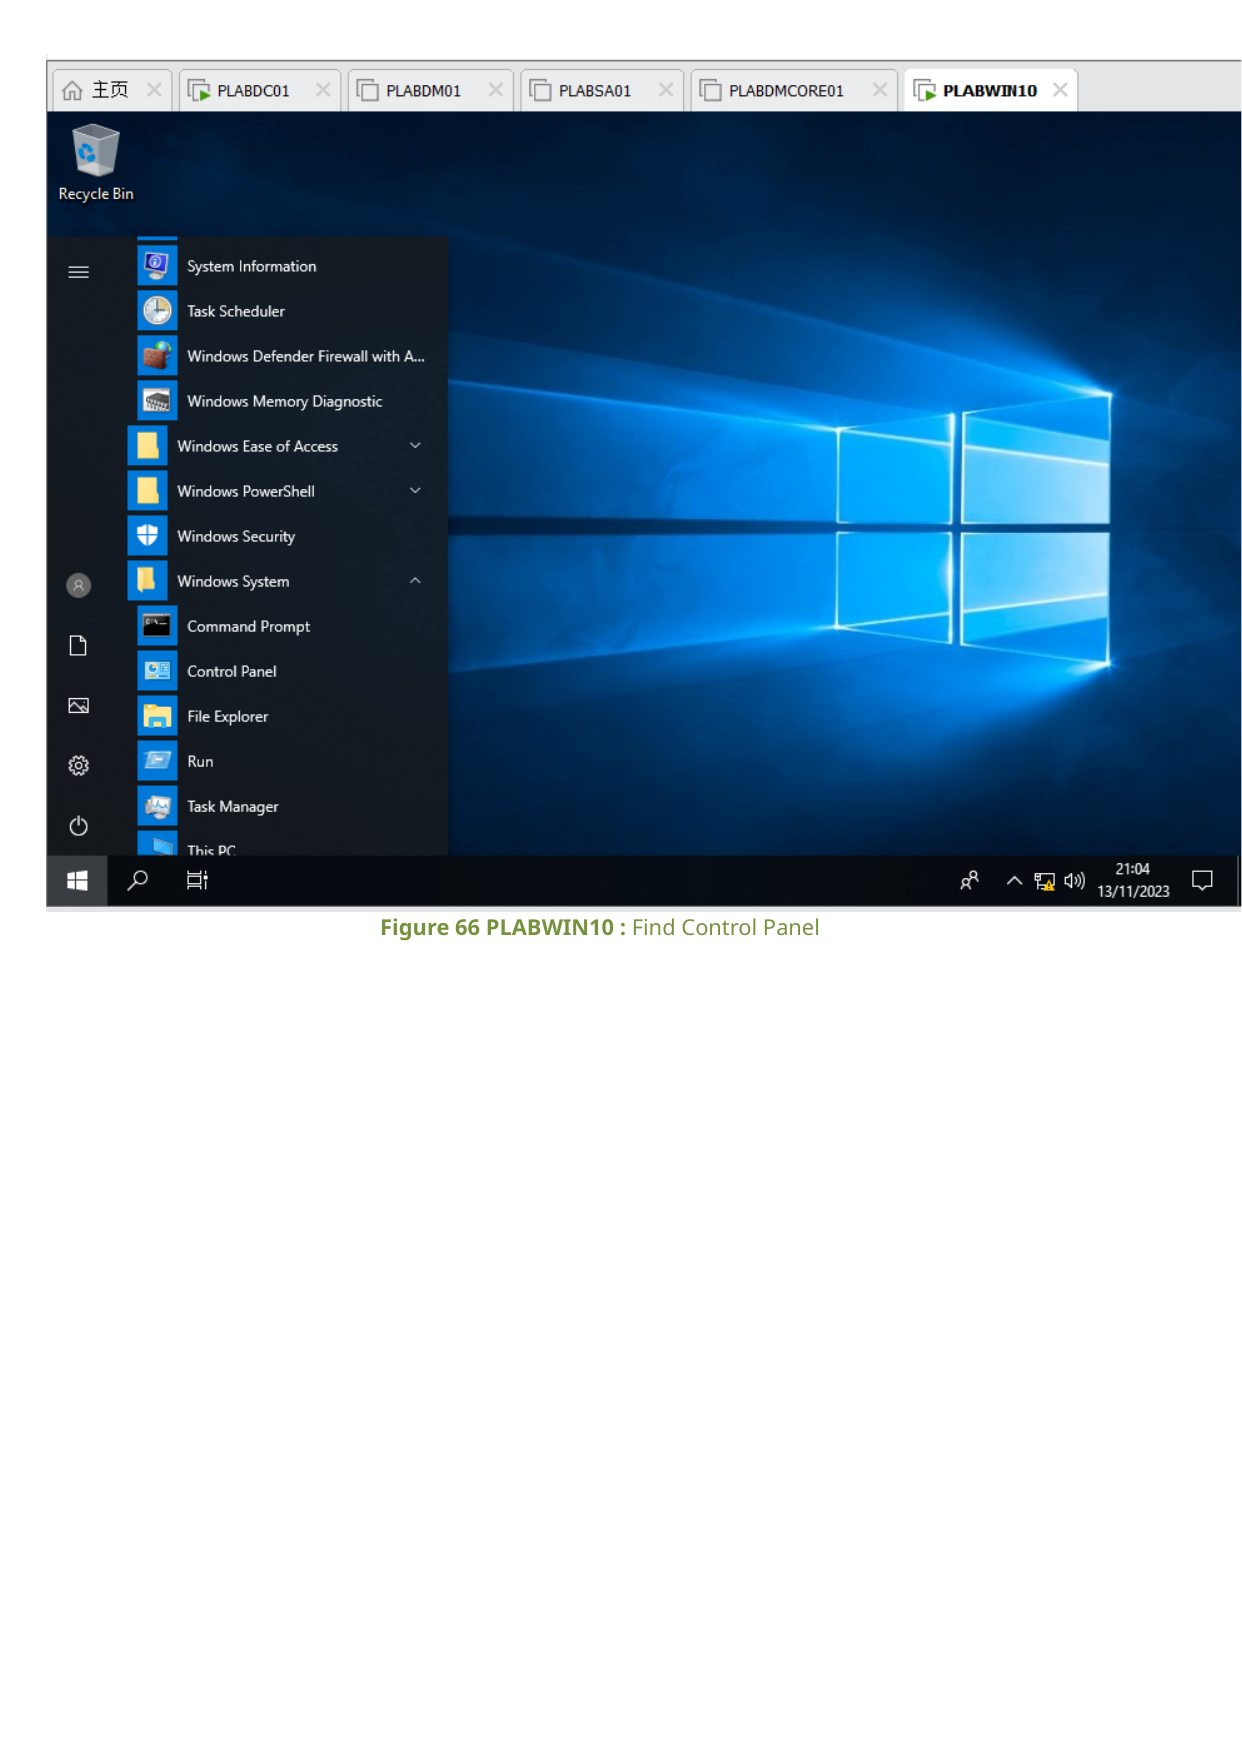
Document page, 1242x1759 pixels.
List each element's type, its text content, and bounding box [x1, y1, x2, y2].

picture [45, 54, 1242, 912]
text Figure 66 PLABWIN10 : Find Control Panel [46, 912, 1154, 942]
